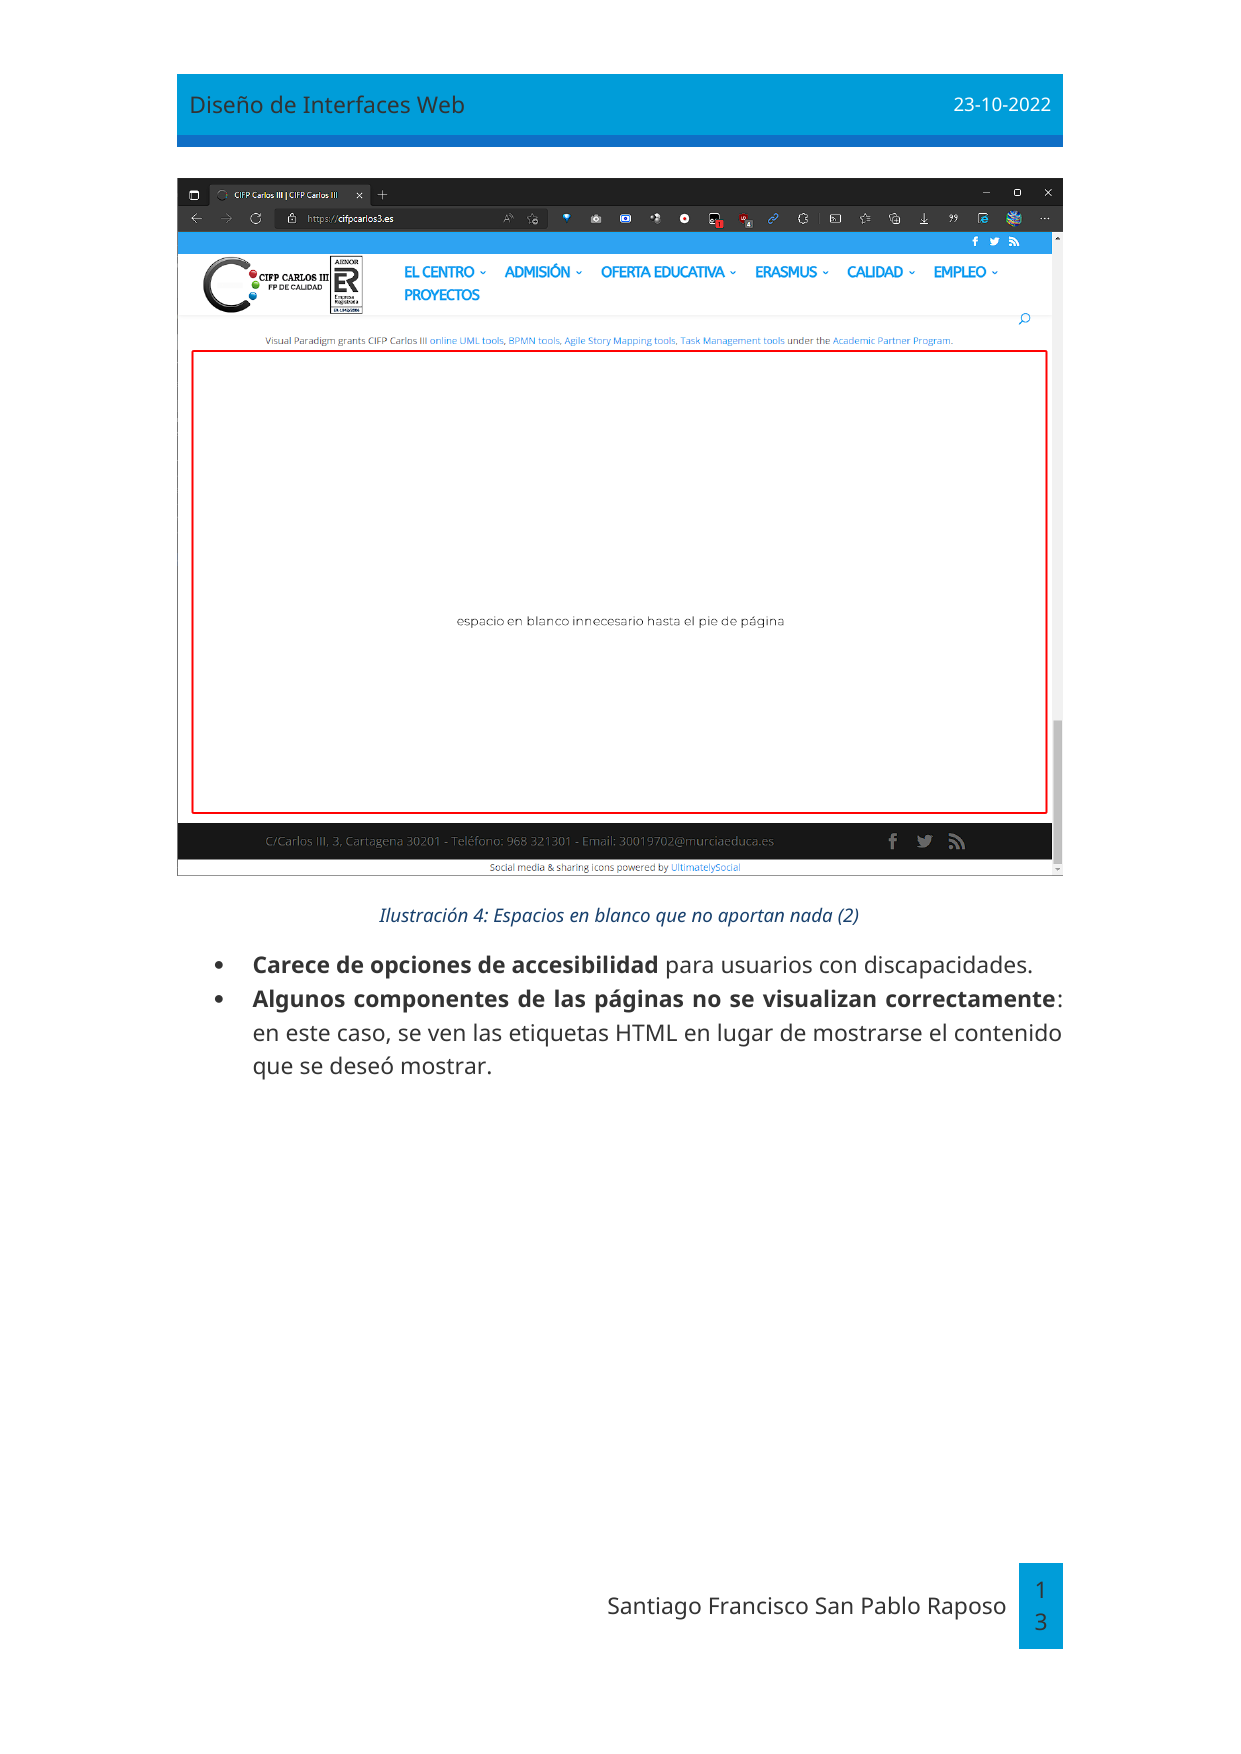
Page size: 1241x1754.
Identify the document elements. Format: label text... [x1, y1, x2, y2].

picture [177, 178, 1063, 876]
list Carece de opciones de accesibilidad para usuarios con discapacidades. [215, 949, 1063, 980]
list Algunos componentes de las páginas no se visualizan correctamente: en este caso, se ven las etiquetas HTML en lugar de mostrarse el contenido que se deseó mostrar. [215, 983, 1063, 1081]
text Ilustración 4: Espacios en blanco que no aportan nada (2) [177, 903, 1063, 928]
